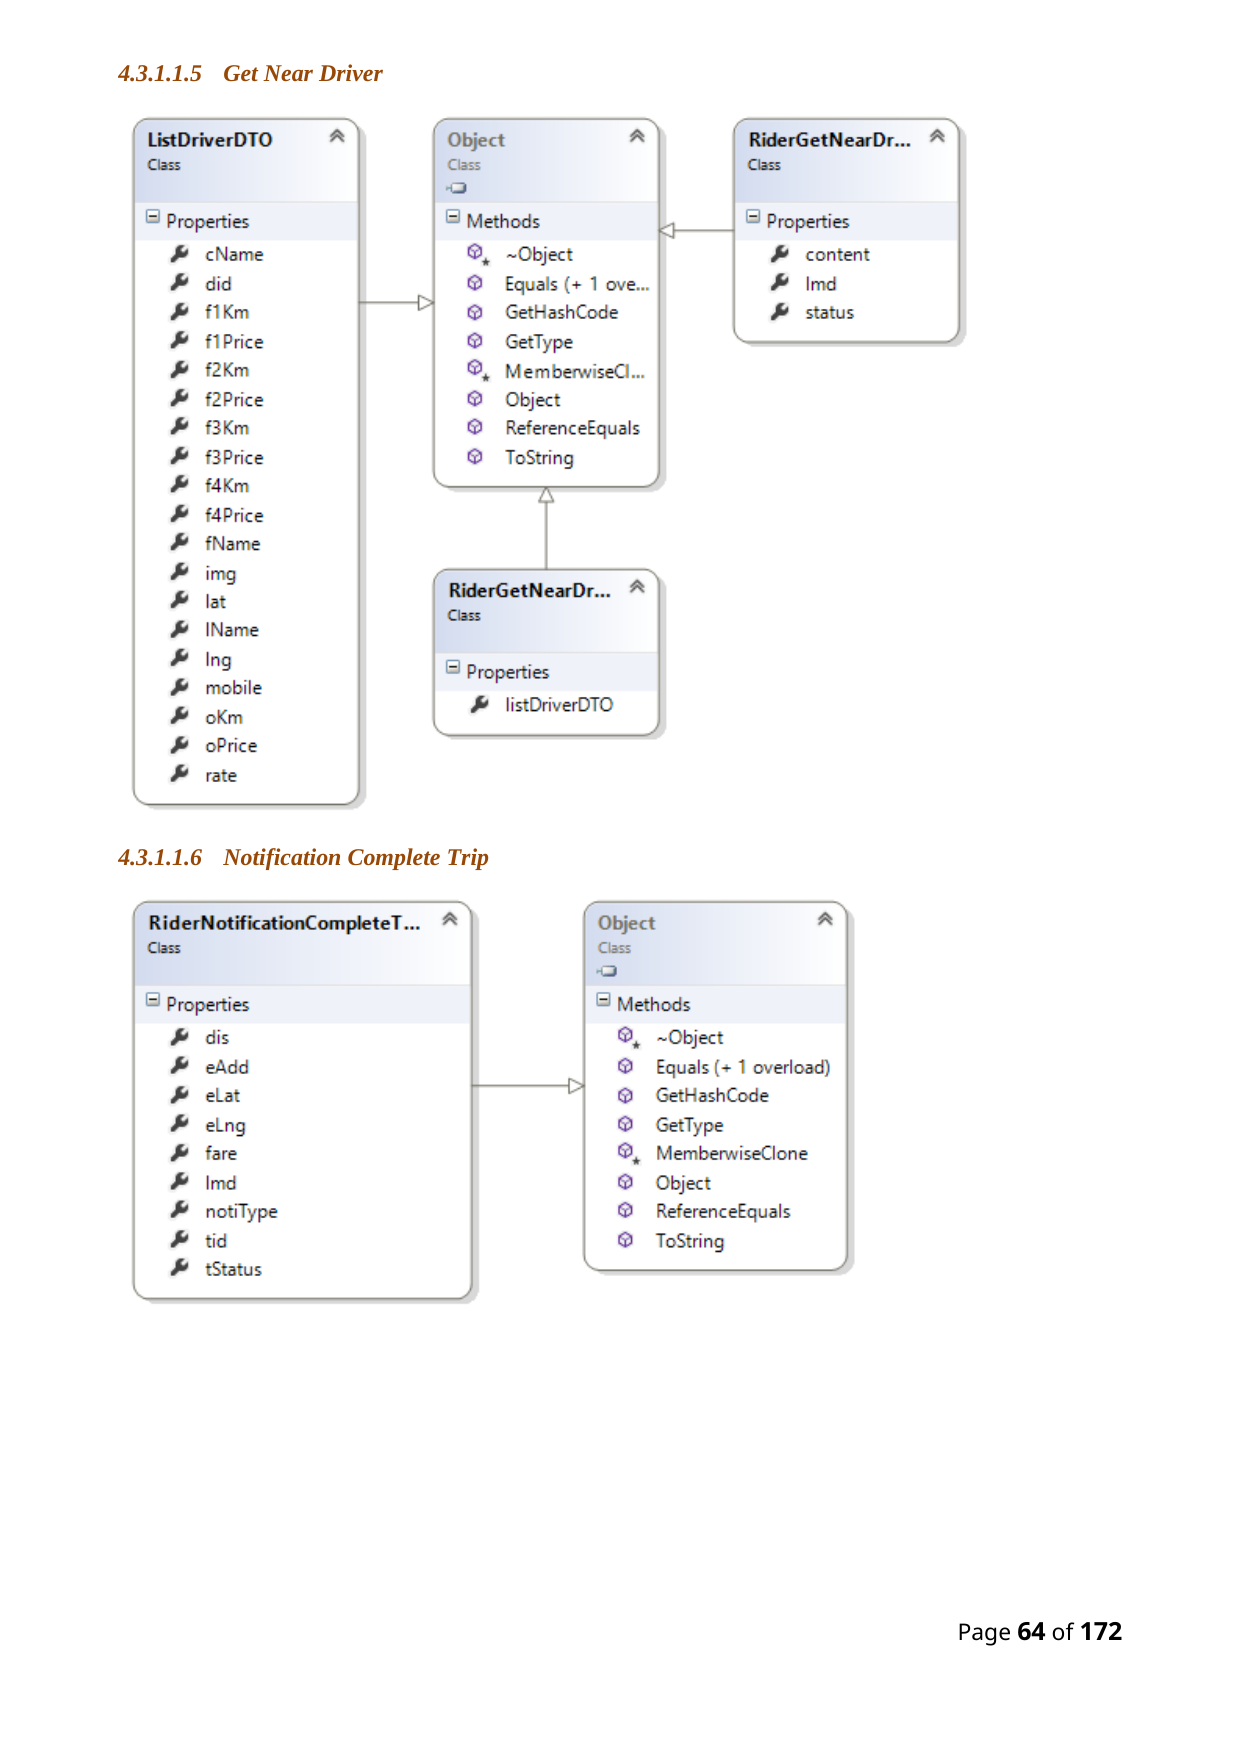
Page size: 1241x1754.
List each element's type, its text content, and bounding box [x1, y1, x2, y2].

picture [118, 887, 861, 1312]
picture [118, 103, 973, 818]
subtitle Get Near Driver [118, 59, 1122, 87]
subtitle Notification Complete Trip [118, 843, 1122, 870]
